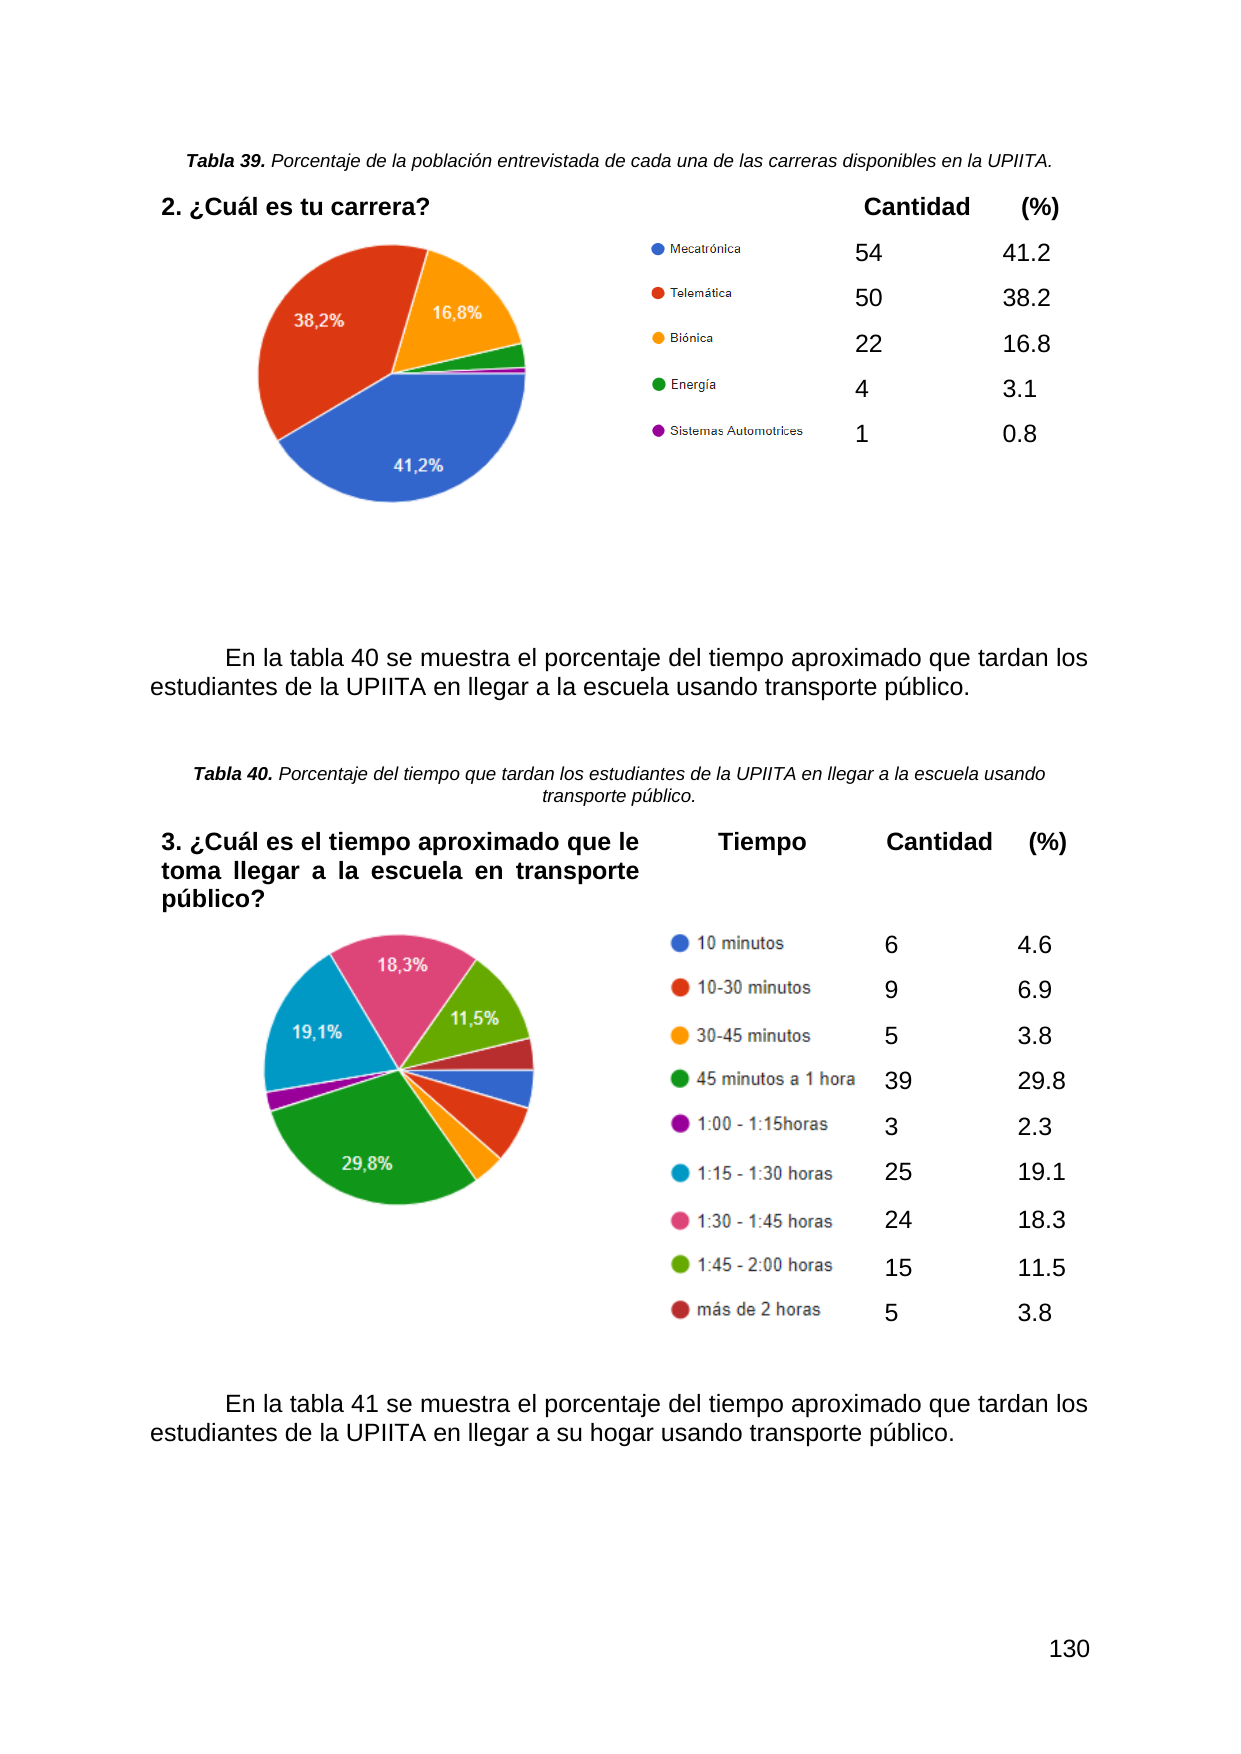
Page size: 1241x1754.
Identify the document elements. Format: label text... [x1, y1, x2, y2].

picture [662, 1111, 835, 1139]
picture [662, 975, 817, 1002]
picture [662, 1157, 843, 1189]
picture [662, 1204, 838, 1237]
picture [662, 1252, 841, 1280]
picture [645, 419, 806, 443]
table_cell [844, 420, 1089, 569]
picture [254, 237, 531, 508]
picture [662, 1020, 825, 1049]
picture [645, 283, 736, 303]
picture [662, 1298, 830, 1324]
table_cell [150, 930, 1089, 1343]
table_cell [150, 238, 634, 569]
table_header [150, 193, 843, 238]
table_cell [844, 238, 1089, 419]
picture [645, 237, 748, 260]
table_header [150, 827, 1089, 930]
text En la tabla 41 se muestra el porcentaje del tiempo aproximado que tardan los estudiantes de la UPIITA en llegar a su hogar usando transporte público. [150, 1389, 1090, 1446]
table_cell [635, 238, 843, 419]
text Tabla 40. Porcentaje del tiempo que tardan los estudiantes de la UPIITA en llegar a la escuela usando transporte público. [150, 763, 1090, 806]
picture [662, 930, 791, 958]
picture [262, 930, 539, 1207]
picture [645, 328, 720, 346]
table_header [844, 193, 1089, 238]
picture [645, 374, 723, 393]
text Tabla 39. Porcentaje de la población entrevistada de cada una de las carreras disponibles en la UPIITA. [150, 150, 1090, 172]
text En la tabla 40 se muestra el porcentaje del tiempo aproximado que tardan los estudiantes de la UPIITA en llegar a la escuela usando transporte público. [150, 643, 1090, 701]
picture [662, 1066, 861, 1093]
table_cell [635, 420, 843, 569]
